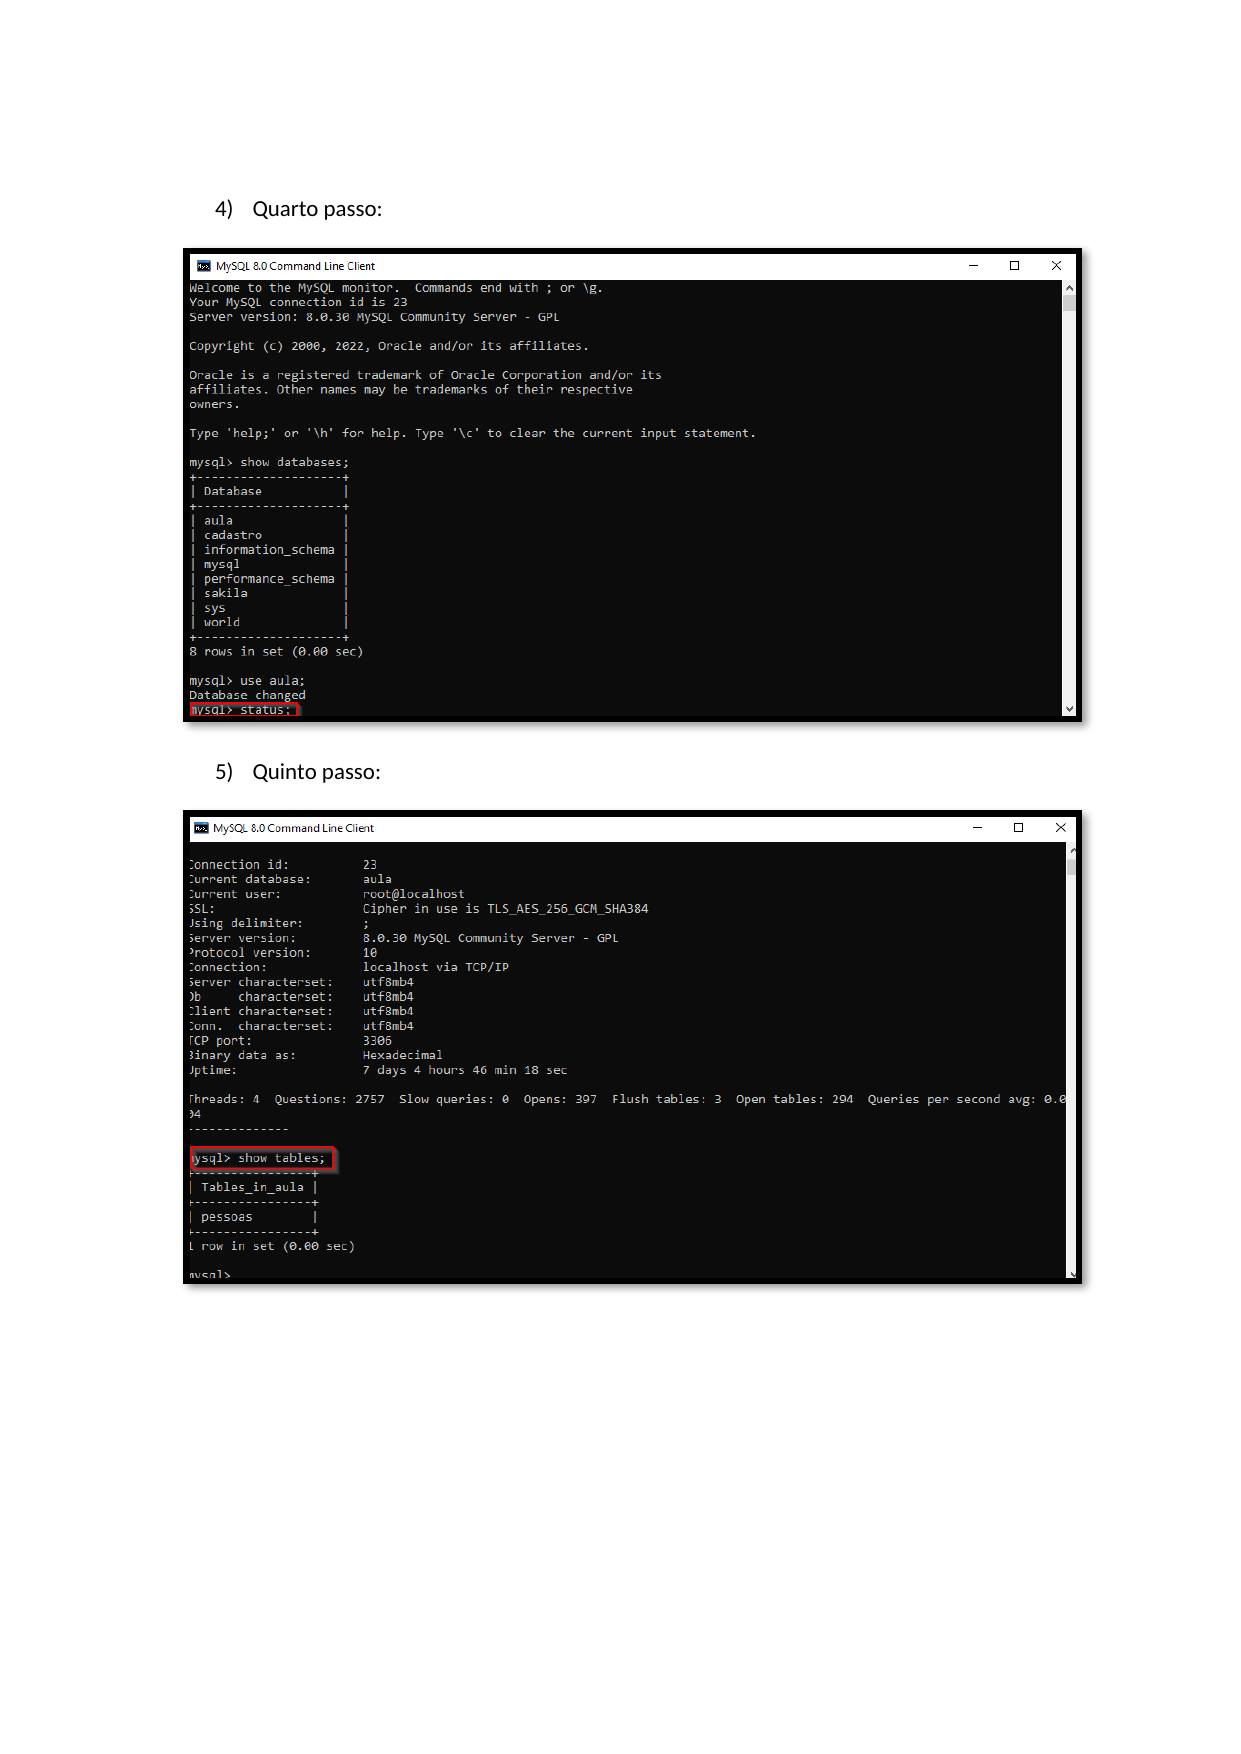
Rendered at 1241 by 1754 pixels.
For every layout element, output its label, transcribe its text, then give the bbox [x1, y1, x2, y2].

picture [190, 254, 1076, 716]
list Quinto passo: [215, 757, 1063, 785]
picture [190, 817, 1076, 1278]
list Quarto passo: [215, 194, 1063, 222]
